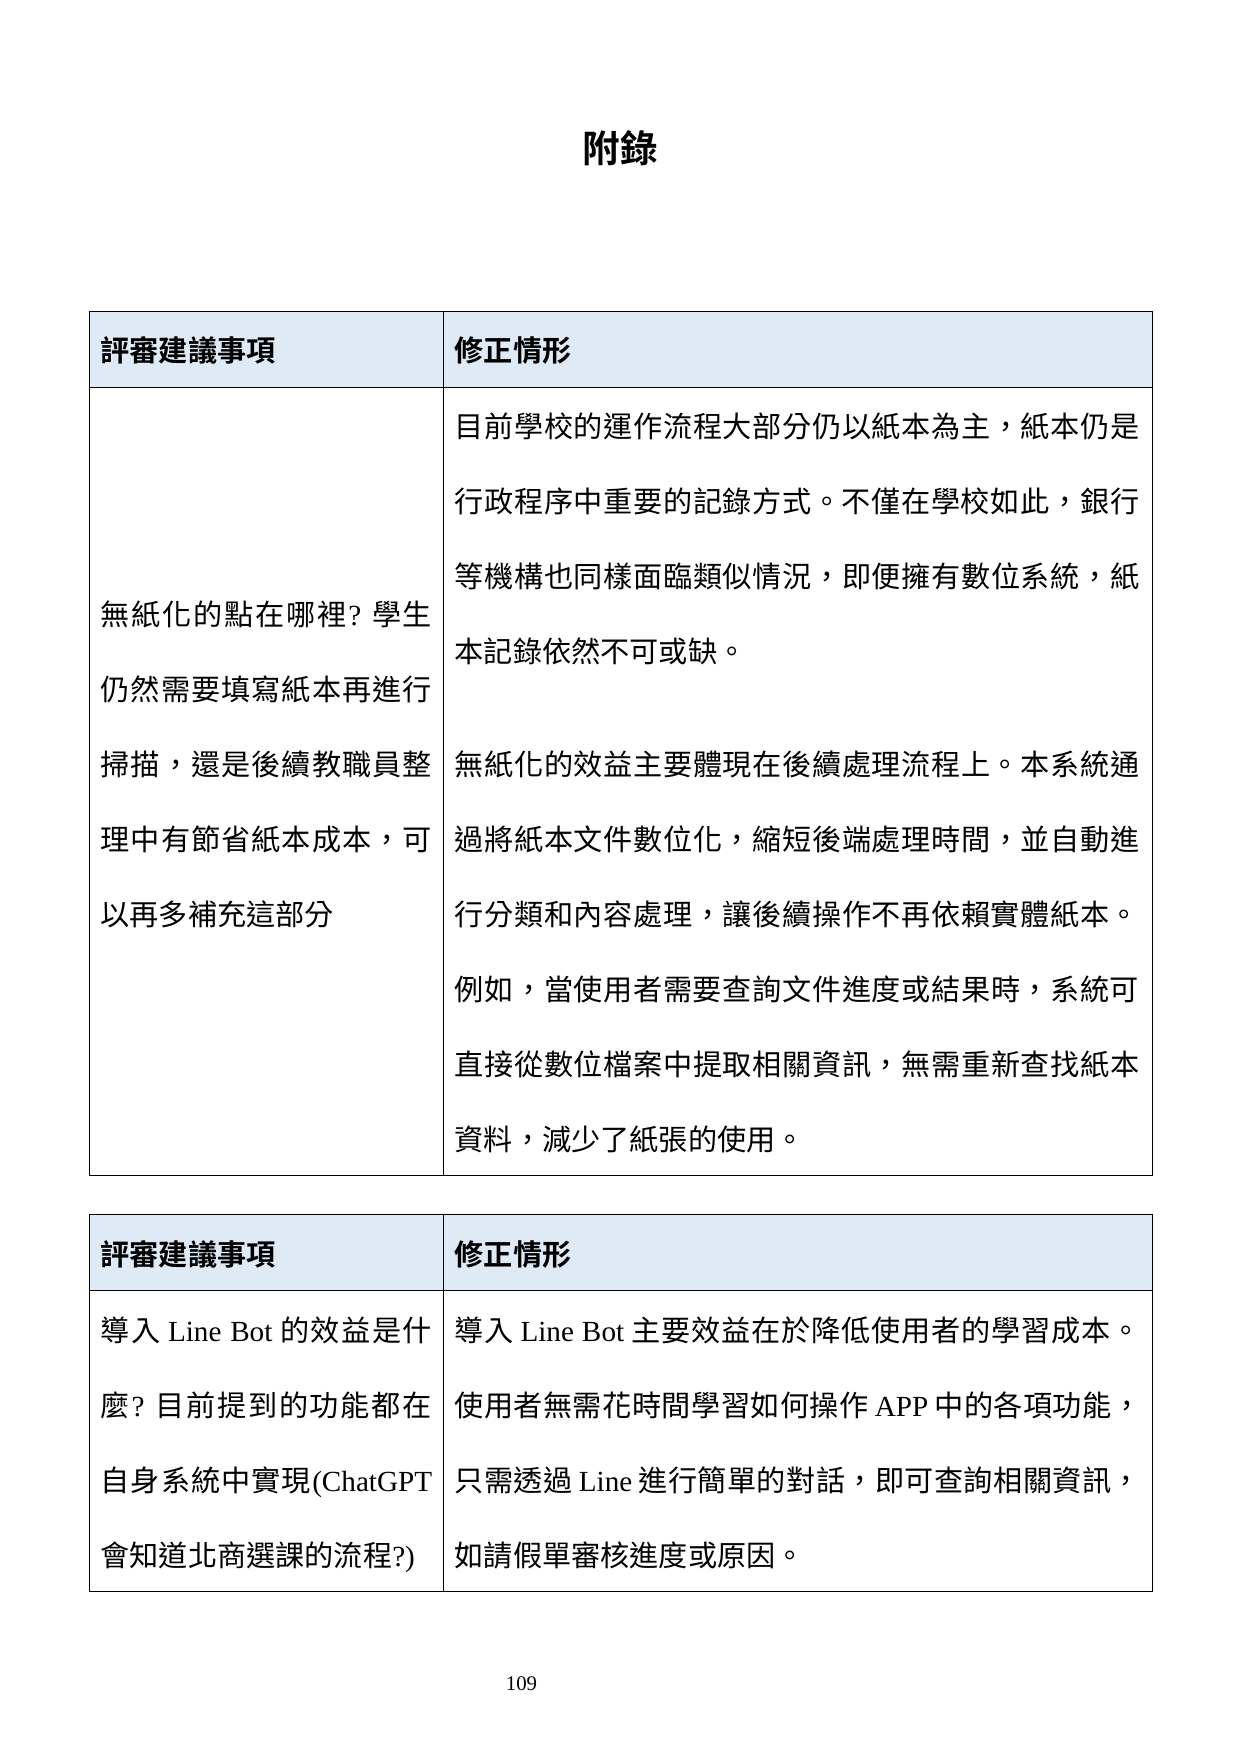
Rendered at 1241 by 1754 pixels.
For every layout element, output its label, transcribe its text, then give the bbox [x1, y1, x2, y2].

table_cell 目前學校的運作流程大部分仍以紙本為主，紙本仍是行政程序中重要的記錄方式。不僅在學校如此，銀行等機構也同樣面臨類似情況，即便擁有數位系統，紙本記錄依然不可或缺。 無紙化的效益主要體現在後續處理流程上。本系統通過將紙本文件數位化，縮短後端處理時間，並自動進行分類和內容處理，讓後續操作不再依賴實體紙本。例如，當使用者需要查詢文件進度或結果時，系統可直接從數位檔案中提取相關資訊，無需重新查找紙本資料，減少了紙張的使用。 [444, 388, 1152, 1175]
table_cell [90, 1291, 443, 1591]
table_cell 無紙化的點在哪裡? 學生仍然需要填寫紙本再進行掃描，還是後續教職員整理中有節省紙本成本，可以再多補充這部分 [90, 388, 443, 1175]
table_header 評審建議事項 [90, 1215, 443, 1290]
table_header 評審建議事項 [90, 312, 443, 387]
subtitle 附錄 [89, 108, 1152, 183]
table_header 修正情形 [444, 312, 1152, 387]
table_header 修正情形 [444, 1215, 1152, 1290]
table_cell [444, 1291, 1152, 1591]
